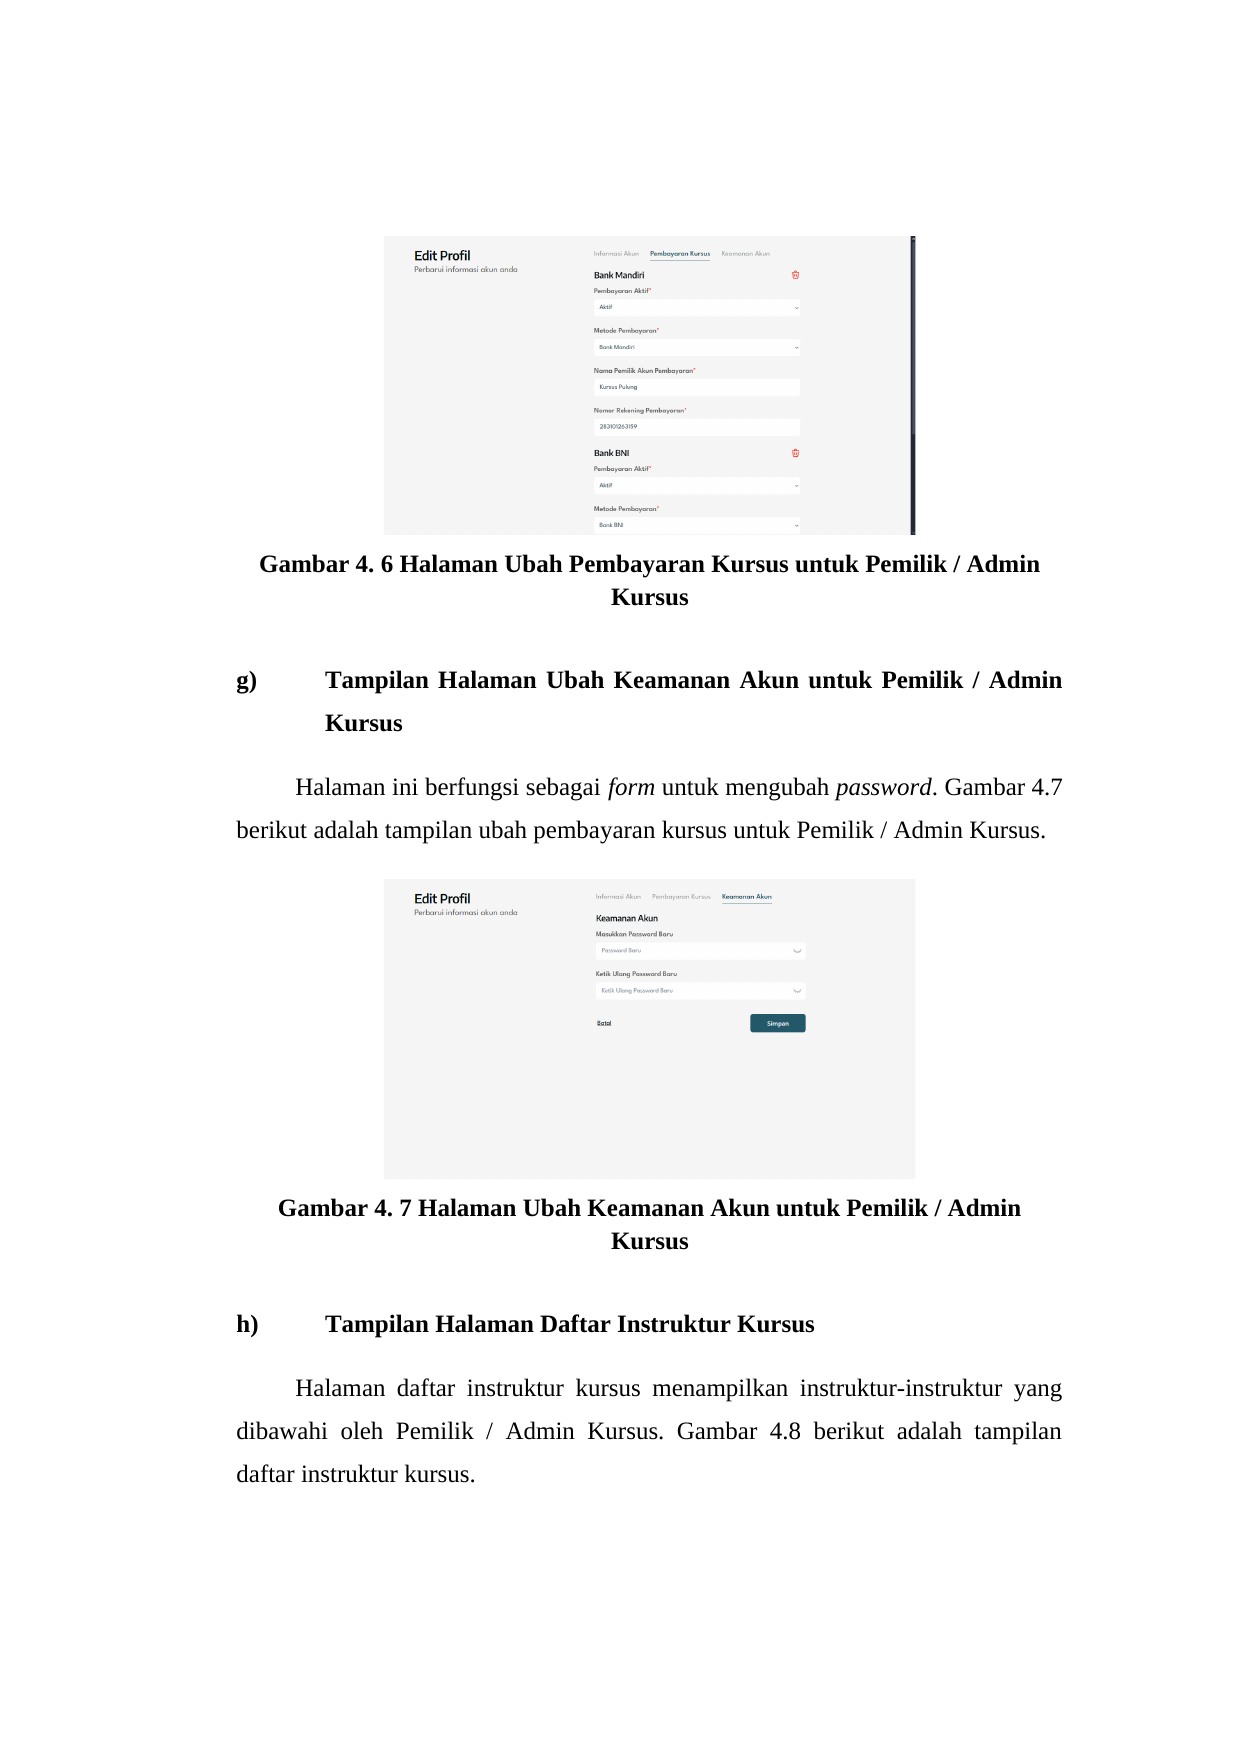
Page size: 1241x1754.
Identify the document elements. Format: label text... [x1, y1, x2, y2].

picture [383, 879, 916, 1179]
text Gambar 4. 6 Halaman Ubah Pembayaran Kursus untuk Pemilik / Admin Kursus [236, 549, 1063, 611]
text Halaman ini berfungsi sebagai form untuk mengubah password. Gambar 4.7 berikut adalah tampilan ubah pembayaran kursus untuk Pemilik / Admin Kursus. [236, 772, 1063, 844]
subtitle Tampilan Halaman Ubah Keamanan Akun untuk Pemilik / Admin Kursus [236, 665, 1063, 737]
text Gambar 4. 7 Halaman Ubah Keamanan Akun untuk Pemilik / Admin Kursus [236, 1193, 1063, 1254]
text Halaman daftar instruktur kursus menampilkan instruktur-instruktur yang dibawahi oleh Pemilik / Admin Kursus. Gambar 4.8 berikut adalah tampilan daftar instruktur kursus. [236, 1373, 1063, 1488]
picture [383, 236, 916, 535]
subtitle Tampilan Halaman Daftar Instruktur Kursus [236, 1309, 1063, 1338]
